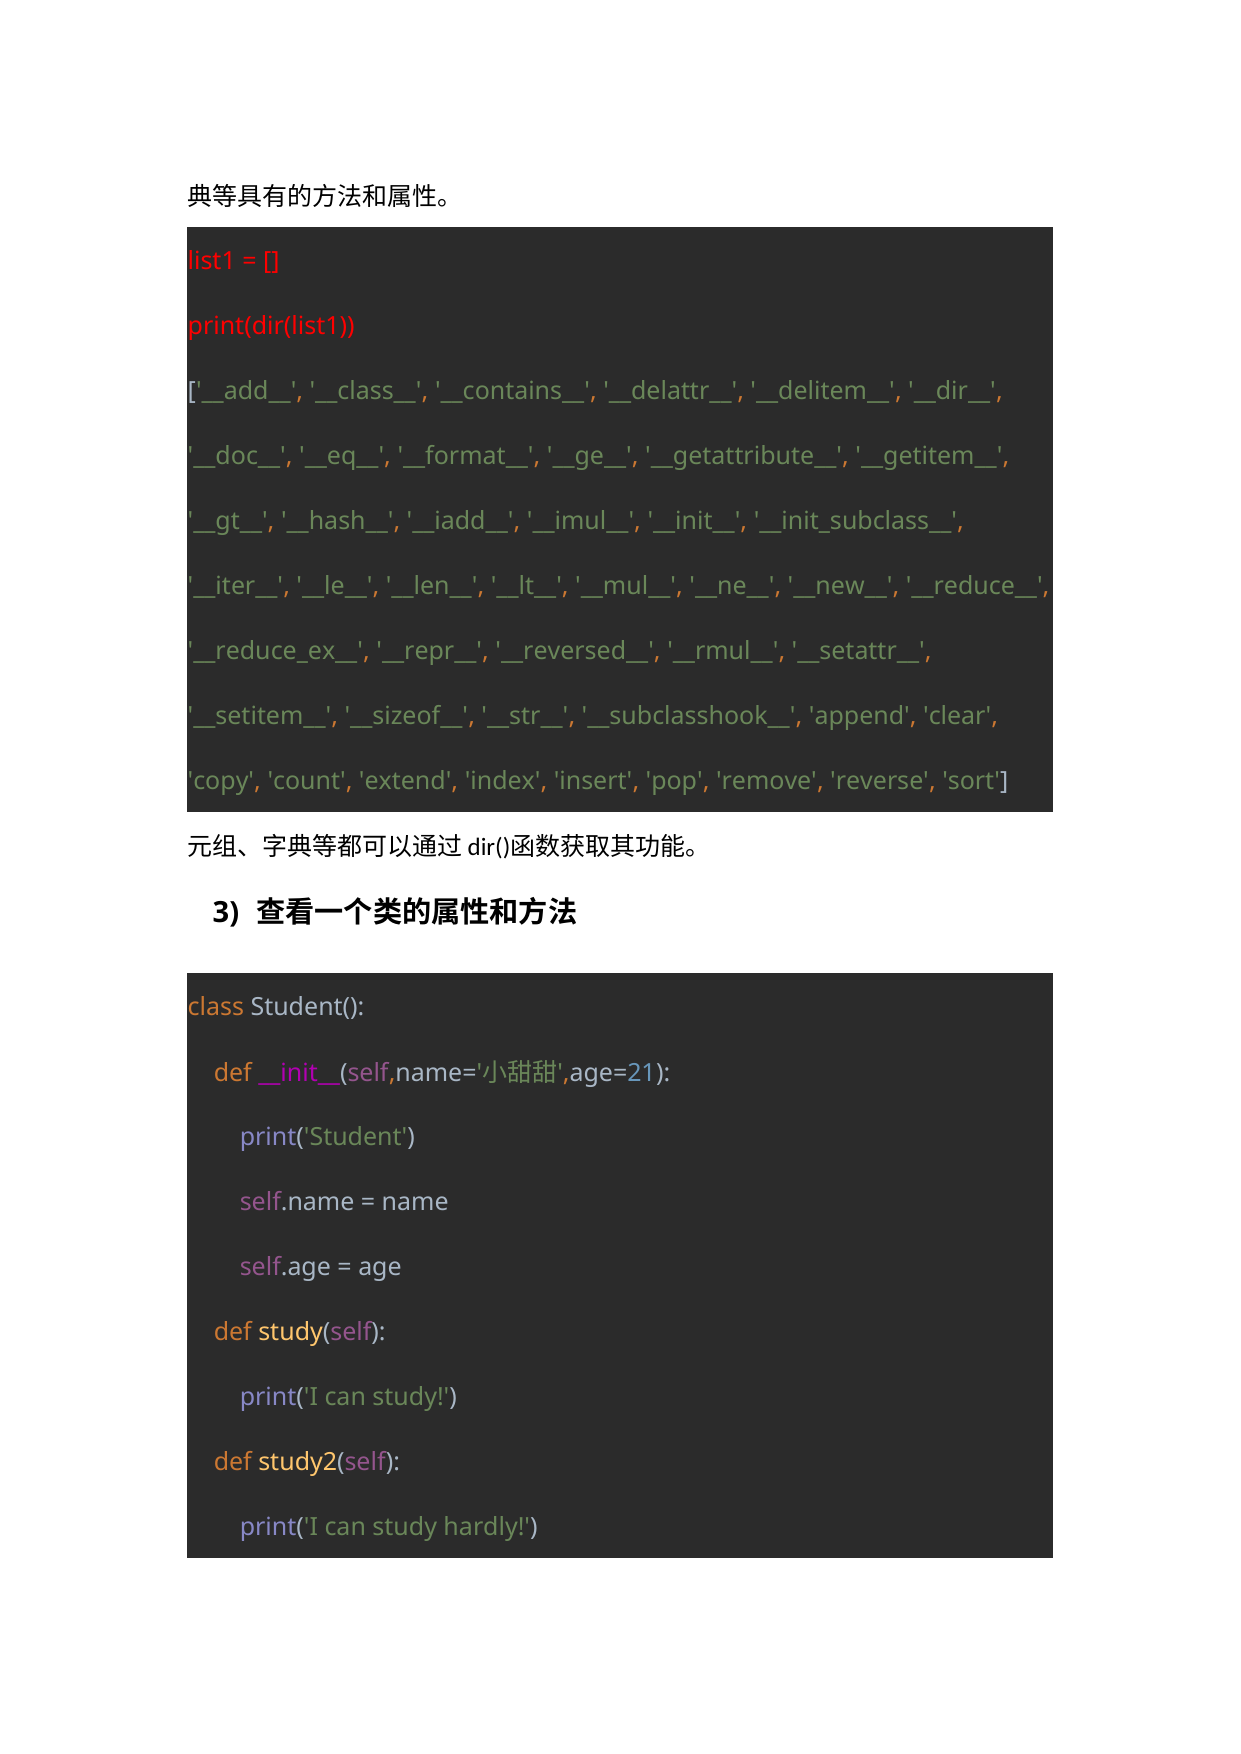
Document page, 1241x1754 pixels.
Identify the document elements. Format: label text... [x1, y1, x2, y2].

text 元组、字典等都可以通过dir()函数获取其功能。 [187, 812, 1053, 877]
subtitle 查看一个类的属性和方法 [212, 877, 1028, 942]
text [187, 973, 1053, 1558]
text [187, 162, 1053, 227]
text list1 = [] print(dir(list1)) ['__add__', '__class__', '__contains__', '__delattr__', '__delitem__', '__dir__', '__doc__', '__eq__', '__format__', '__ge__', '__getattribute__', '__getitem__', '__gt__', '__hash__', '__iadd__', '__imul__', '__init__', '__init_subclass__', '__iter__', '__le__', '__len__', '__lt__', '__mul__', '__ne__', '__new__', '__reduce__', '__reduce_ex__', '__repr__', '__reversed__', '__rmul__', '__setattr__', '__setitem__', '__sizeof__', '__str__', '__subclasshook__', 'append', 'clear', 'copy', 'count', 'extend', 'index', 'insert', 'pop', 'remove', 'reverse', 'sort'] [187, 227, 1053, 812]
